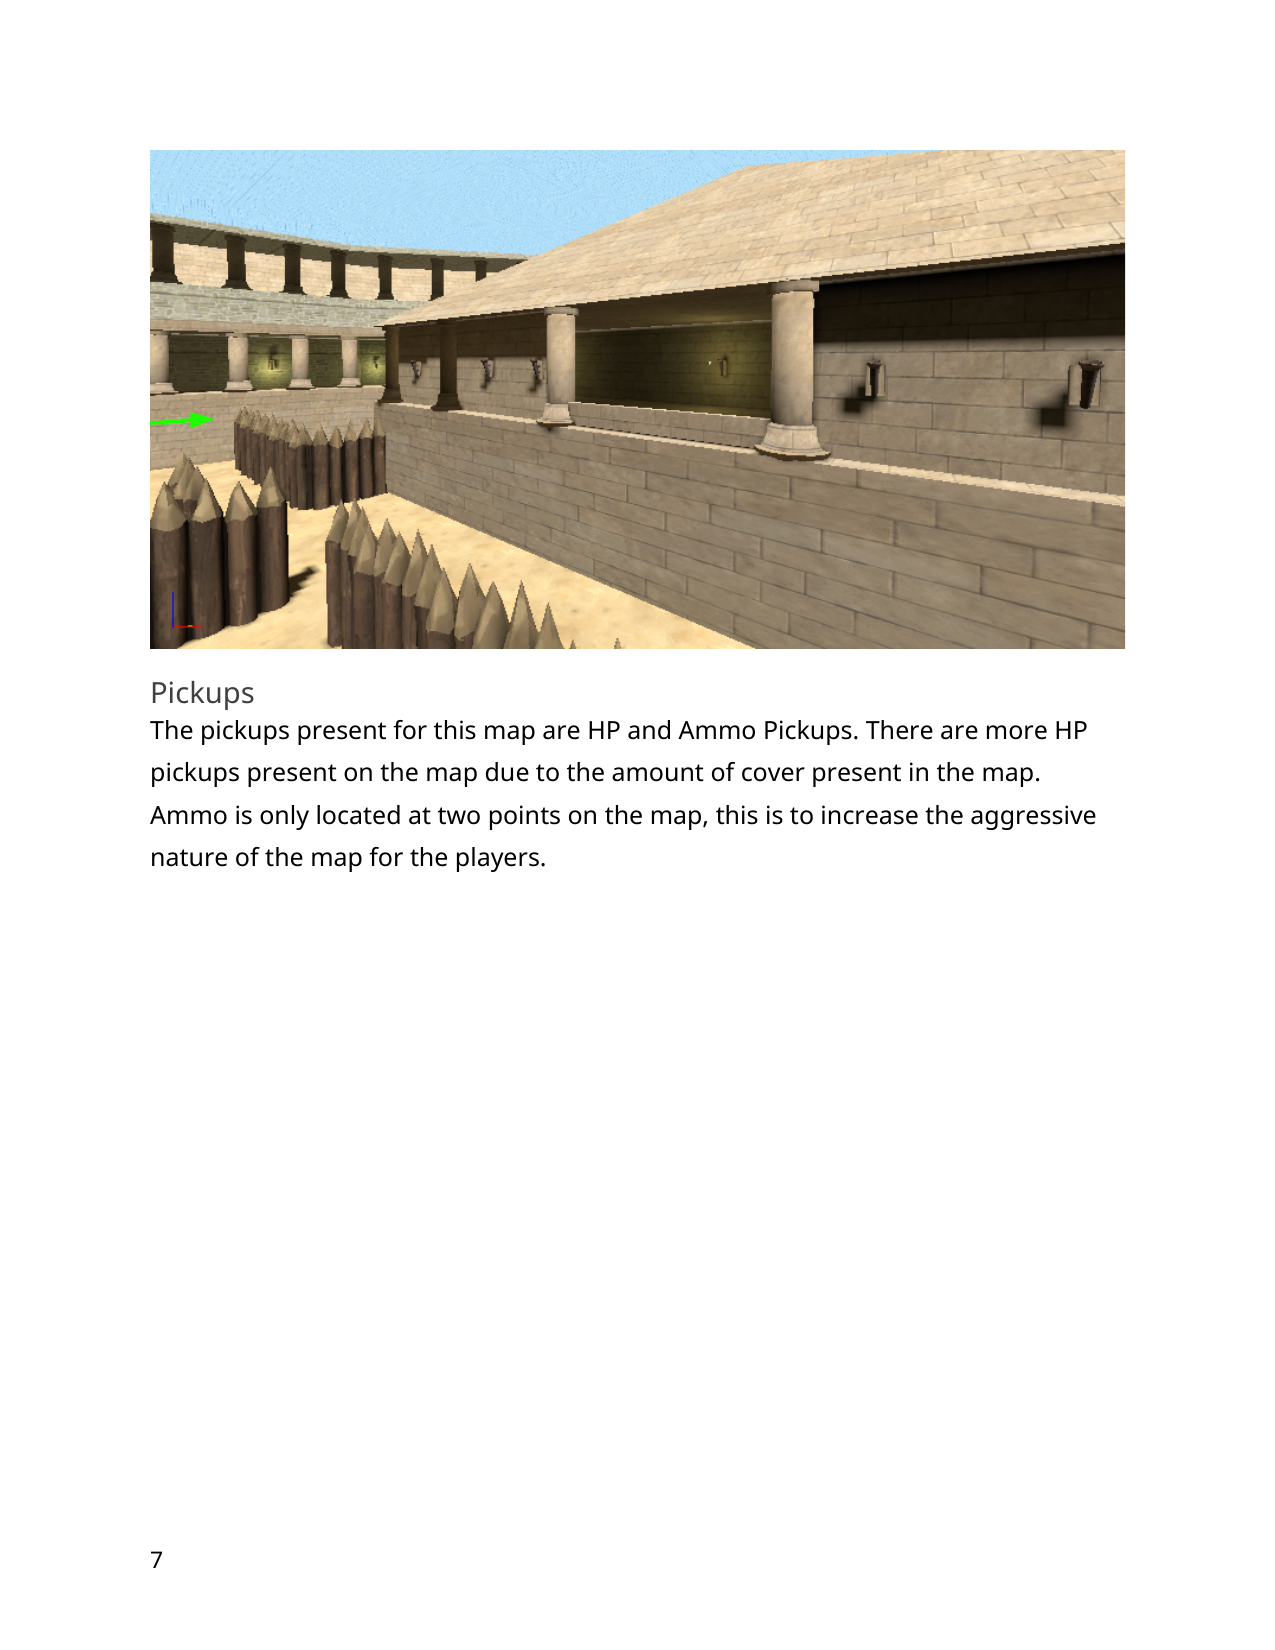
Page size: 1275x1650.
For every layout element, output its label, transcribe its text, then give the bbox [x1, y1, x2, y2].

subtitle Pickups [150, 673, 1125, 712]
text The pickups present for this map are HP and Ammo Pickups. There are more HP pickups present on the map due to the amount of cover present in the map. Ammo is only located at two points on the map, this is to increase the aggressive nature of the map for the players. [150, 712, 1125, 874]
picture [150, 150, 1125, 649]
